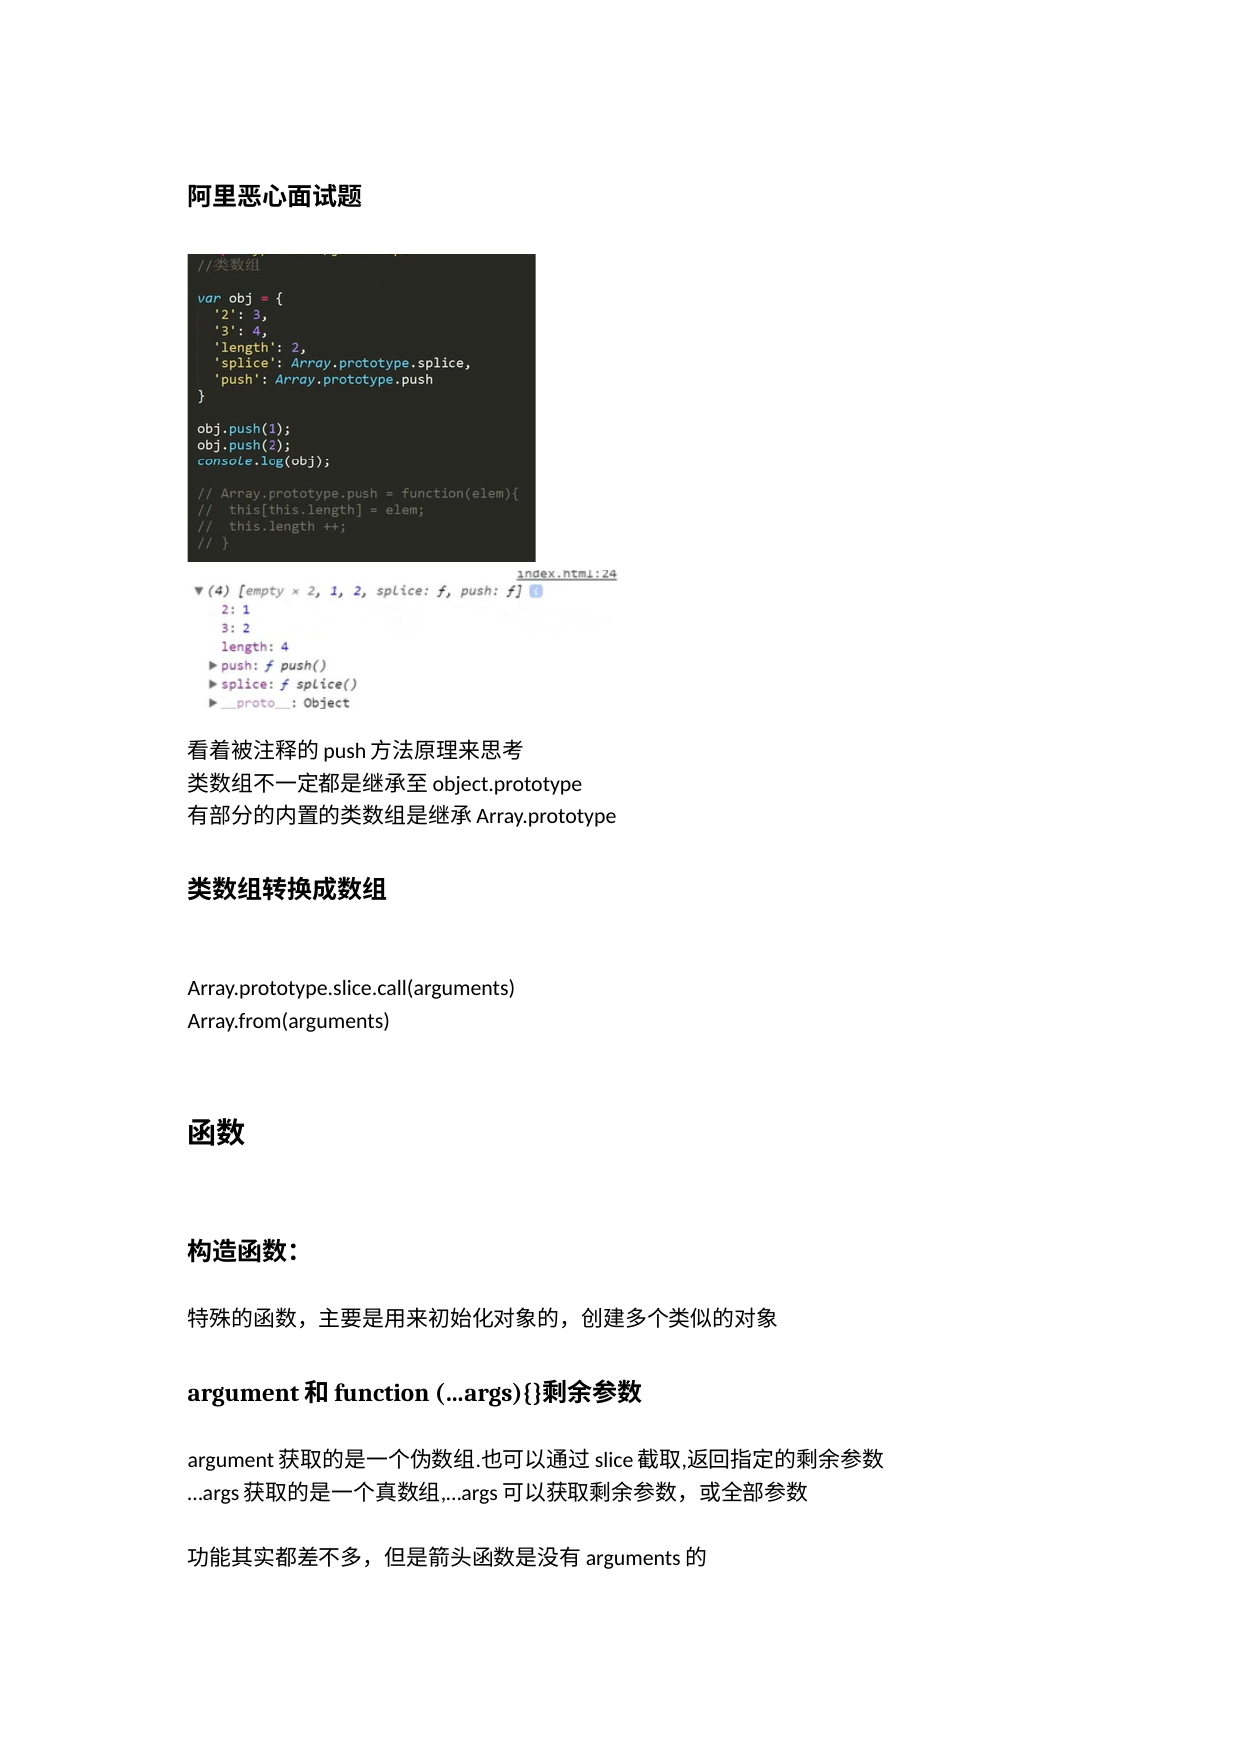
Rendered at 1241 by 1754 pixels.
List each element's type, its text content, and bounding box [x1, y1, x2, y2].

text 功能其实都差不多，但是箭头函数是没有arguments的 [187, 1539, 1053, 1572]
picture [187, 254, 536, 562]
subtitle 阿里恶心面试题 [187, 162, 1053, 227]
subtitle 构造函数： [187, 1217, 1053, 1282]
text Array.prototype.slice.call(arguments) [187, 972, 1053, 1004]
text argument获取的是一个伪数组.也可以通过slice截取,返回指定的剩余参数 [187, 1442, 1053, 1474]
text 特殊的函数，主要是用来初始化对象的，创建多个类似的对象 [187, 1301, 1053, 1333]
text 类数组不一定都是继承至object.prototype [187, 766, 1053, 798]
text …args获取的是一个真数组,…args可以获取剩余参数，或全部参数 [187, 1474, 1053, 1507]
text Array.from(arguments) [187, 1004, 1053, 1037]
picture [187, 570, 621, 709]
text 有部分的内置的类数组是继承Array.prototype [187, 798, 1053, 831]
subtitle 类数组转换成数组 [187, 856, 1053, 921]
text 看着被注释的push方法原理来思考 [187, 733, 1053, 766]
subtitle argument和function (…args){}剩余参数 [187, 1358, 1053, 1423]
subtitle 函数 [187, 1098, 1053, 1163]
